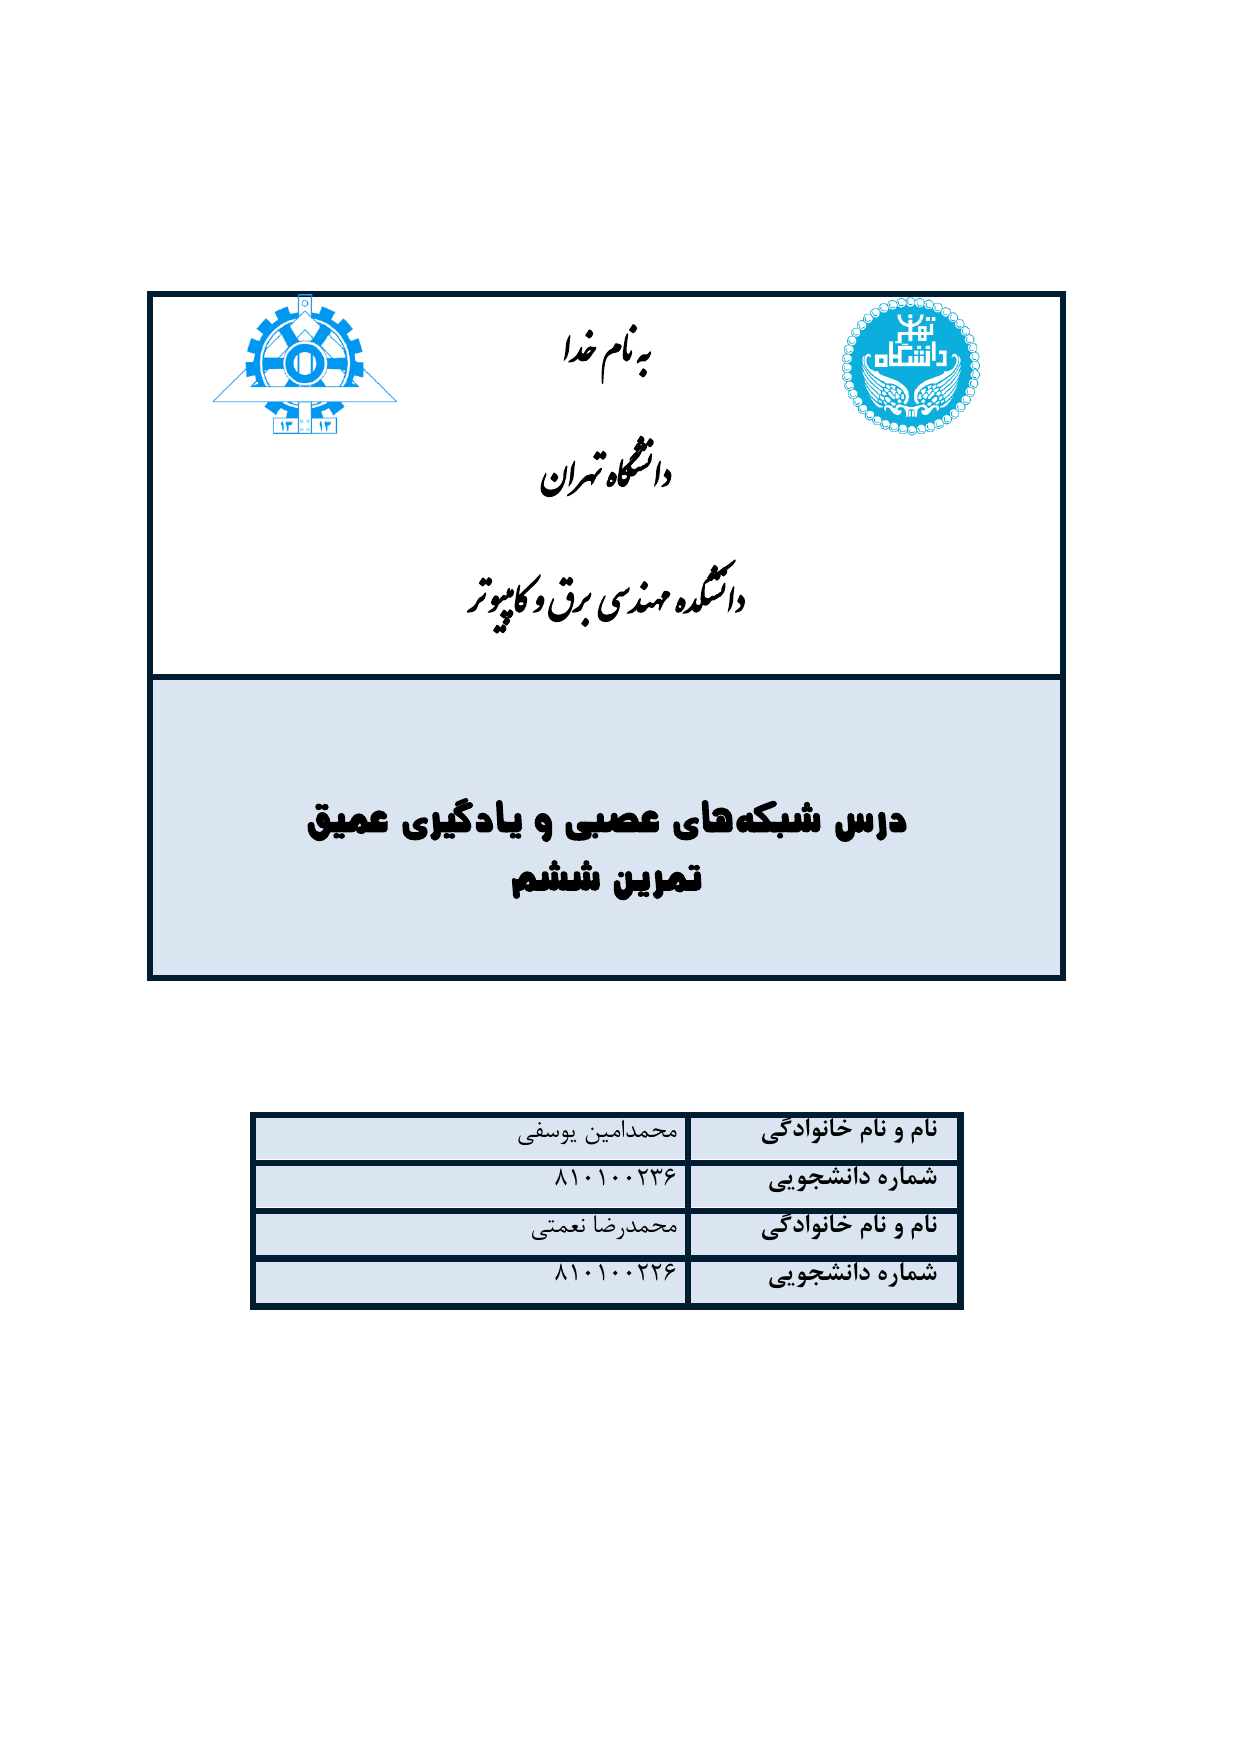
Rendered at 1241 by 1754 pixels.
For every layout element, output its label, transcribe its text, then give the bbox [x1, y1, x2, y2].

picture [841, 296, 981, 436]
table_header محمدامین یوسفی [256, 1118, 685, 1159]
table_header نام و نام خانوادگی [691, 1118, 957, 1159]
table_cell 810100236 [256, 1166, 685, 1207]
table_header [759, 297, 1060, 674]
table_header [153, 297, 454, 674]
table_cell محمدرضا نعمتی [256, 1214, 685, 1255]
table_cell 810100226 [256, 1262, 685, 1303]
table_header به نام خدا دانشگاه تهران دانشکده‌ مهندسی برق و کامپیوتر [454, 297, 759, 674]
table_cell نام و نام خانوادگی [691, 1214, 957, 1255]
table_cell شماره دانشجویی [691, 1166, 957, 1207]
picture [212, 294, 399, 435]
table_cell شماره دانشجویی [691, 1262, 957, 1303]
table_cell درس شبکه‌های عصبی و یادگیری عمیق تمرین ششم [153, 680, 1060, 975]
